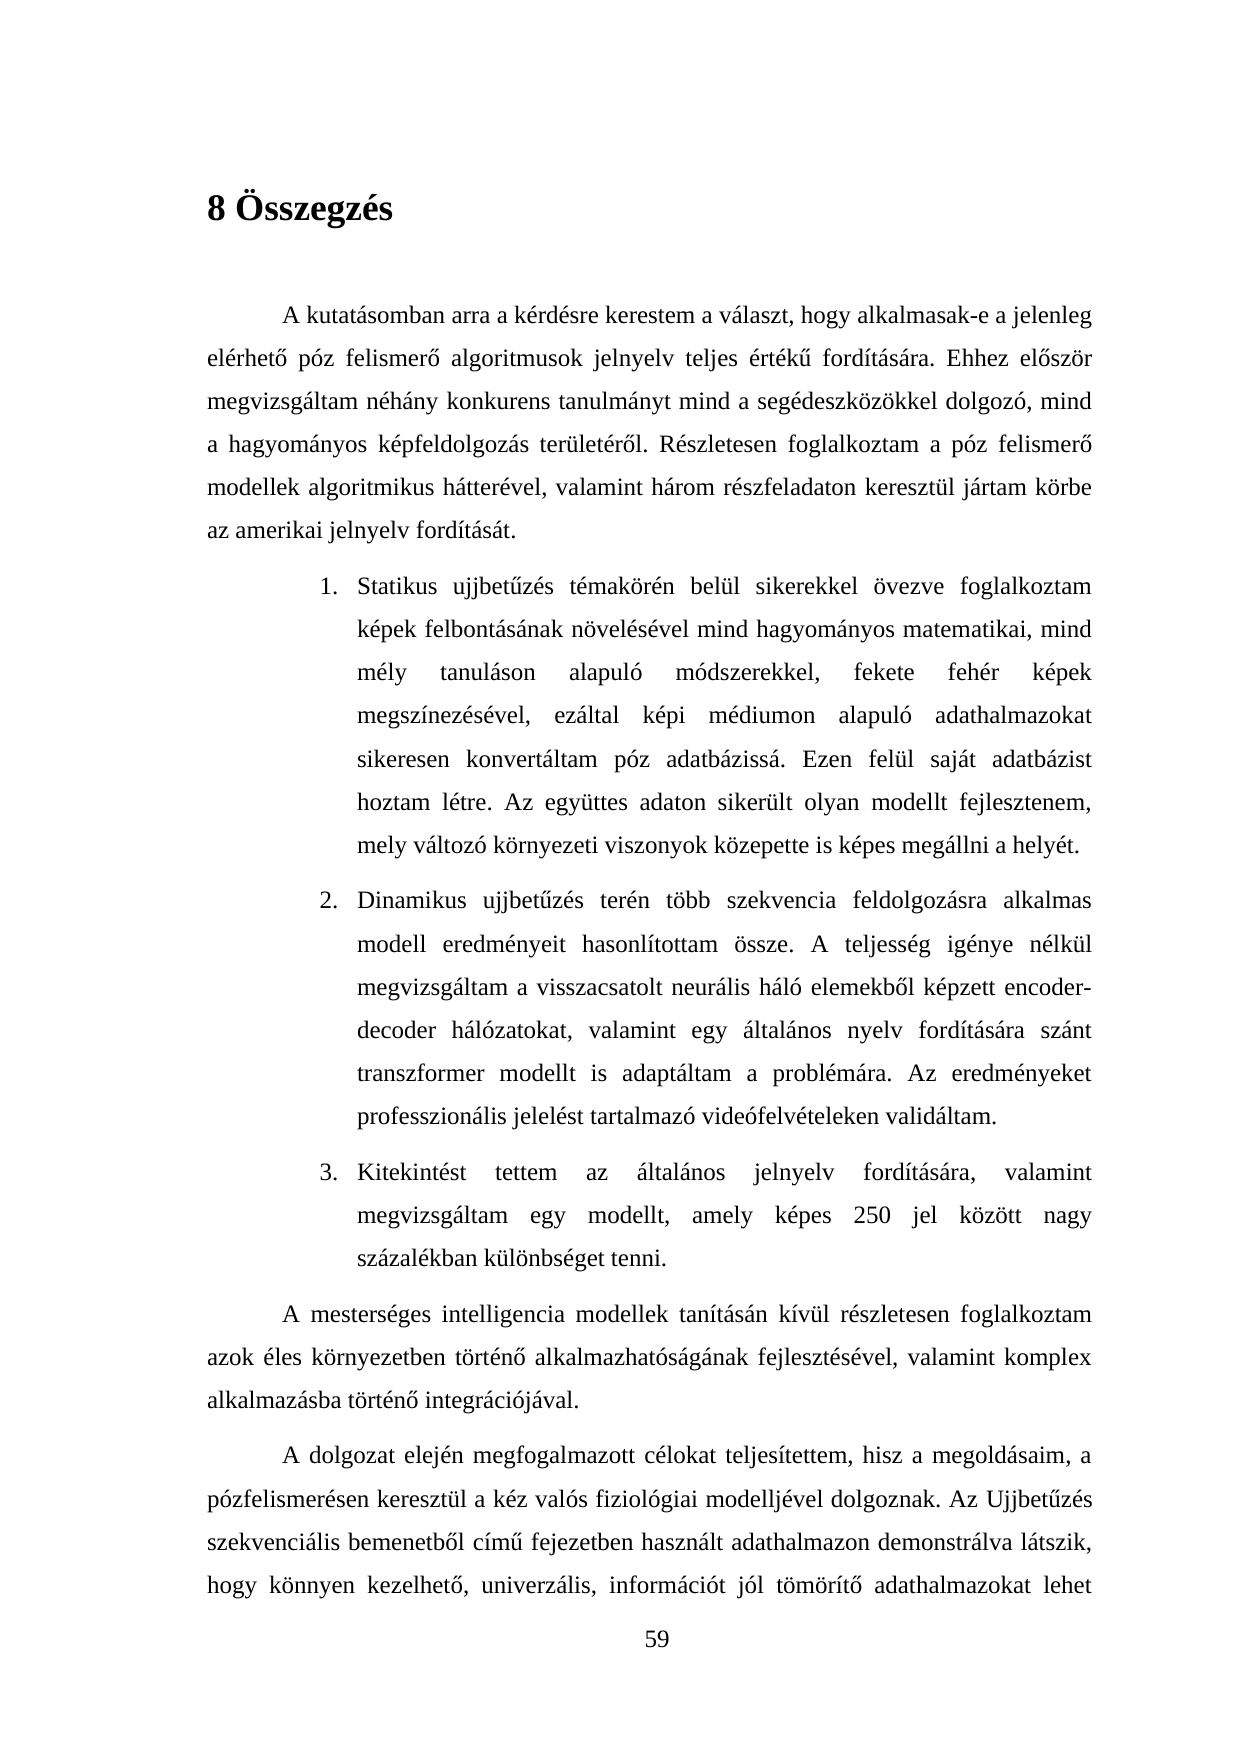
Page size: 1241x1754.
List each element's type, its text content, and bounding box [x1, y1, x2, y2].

text A kutatásomban arra a kérdésre kerestem a választ, hogy alkalmasak-e a jelenleg elérhető póz felismerő algoritmusok jelnyelv teljes értékű fordítására. Ehhez először megvizsgáltam néhány konkurens tanulmányt mind a segédeszközökkel dolgozó, mind a hagyományos képfeldolgozás területéről. Részletesen foglalkoztam a póz felismerő modellek algoritmikus hátterével, valamint három részfeladaton keresztül jártam körbe az amerikai jelnyelv fordítását. [207, 300, 1092, 544]
list Statikus ujjbetűzés témakörén belül sikerekkel övezve foglalkoztam képek felbontásának növelésével mind hagyományos matematikai, mind mély tanuláson alapuló módszerekkel, fekete fehér képek megszínezésével, ezáltal képi médiumon alapuló adathalmazokat sikeresen konvertáltam póz adatbázissá. Ezen felül saját adatbázist hoztam létre. Az együttes adaton sikerült olyan modellt fejlesztenem, mely változó környezeti viszonyok közepette is képes megállni a helyét. [319, 571, 1092, 859]
subtitle Összegzés [207, 185, 1092, 228]
text A mesterséges intelligencia modellek tanításán kívül részletesen foglalkoztam azok éles környezetben történő alkalmazhatóságának fejlesztésével, valamint komplex alkalmazásba történő integrációjával. [207, 1299, 1092, 1414]
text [207, 1441, 1092, 1599]
list Kitekintést tettem az általános jelnyelv fordítására, valamint megvizsgáltam egy modellt, amely képes 250 jel között nagy százalékban különbséget tenni. [319, 1157, 1092, 1272]
list Dinamikus ujjbetűzés terén több szekvencia feldolgozásra alkalmas modell eredményeit hasonlítottam össze. A teljesség igénye nélkül megvizsgáltam a visszacsatolt neurális háló elemekből képzett encoder-decoder hálózatokat, valamint egy általános nyelv fordítására szánt transzformer modellt is adaptáltam a problémára. Az eredményeket professzionális jelelést tartalmazó videófelvételeken validáltam. [319, 886, 1092, 1130]
